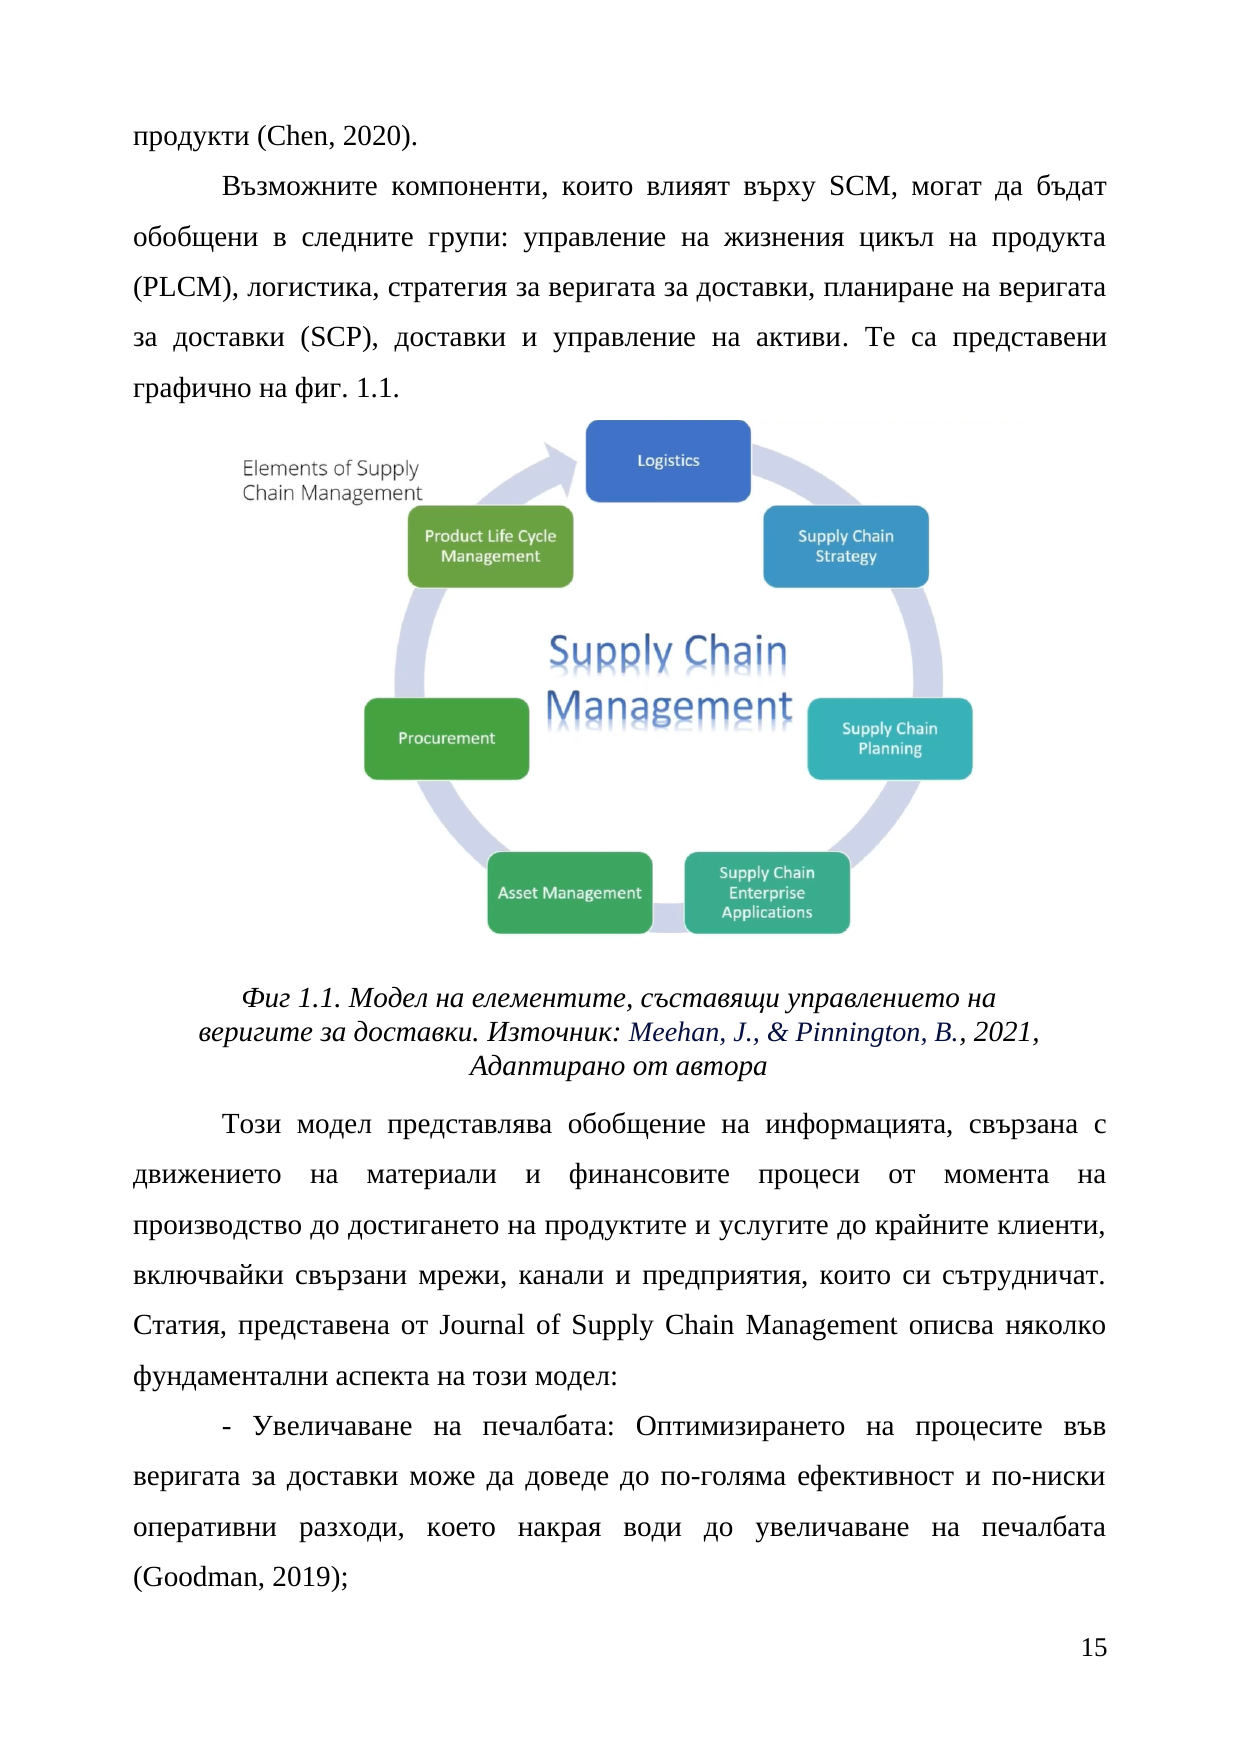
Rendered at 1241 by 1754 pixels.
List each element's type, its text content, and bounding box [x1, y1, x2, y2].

picture [221, 420, 1022, 939]
title Фиг 1.1. Модел на елементите, съставящи управлението на веригите за доставки. Източник: Meehan, J., & Pinnington, B., 2021, Адаптирано от автора [192, 981, 1048, 1081]
text Този модел представлява обобщение на информацията, свързана с движението на материали и финансовите процеси от момента на производство до достигането на продуктите и услугите до крайните клиенти, включвайки свързани мрежи, канали и предприятия, които си сътрудничат. Статия, представена от Journal of Supply Chain Management описва няколко фундаментални аспекта на този модел: [133, 1106, 1107, 1391]
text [133, 118, 1107, 152]
text Възможните компоненти, които влияят върху SCM, могат да бъдат обобщени в следните групи: управление на жизнения цикъл на продукта (PLCM), логистика, стратегия за веригата за доставки, планиране на веригата за доставки (SCP), доставки и управление на активи. Те са представени графично на фиг. 1.1. [133, 168, 1107, 403]
text - Увеличаване на печалбата: Оптимизирането на процесите във веригата за доставки може да доведе до по-голяма ефективност и по-ниски оперативни разходи, което накрая води до увеличаване на печалбата (Goodman, 2019); [133, 1408, 1107, 1592]
